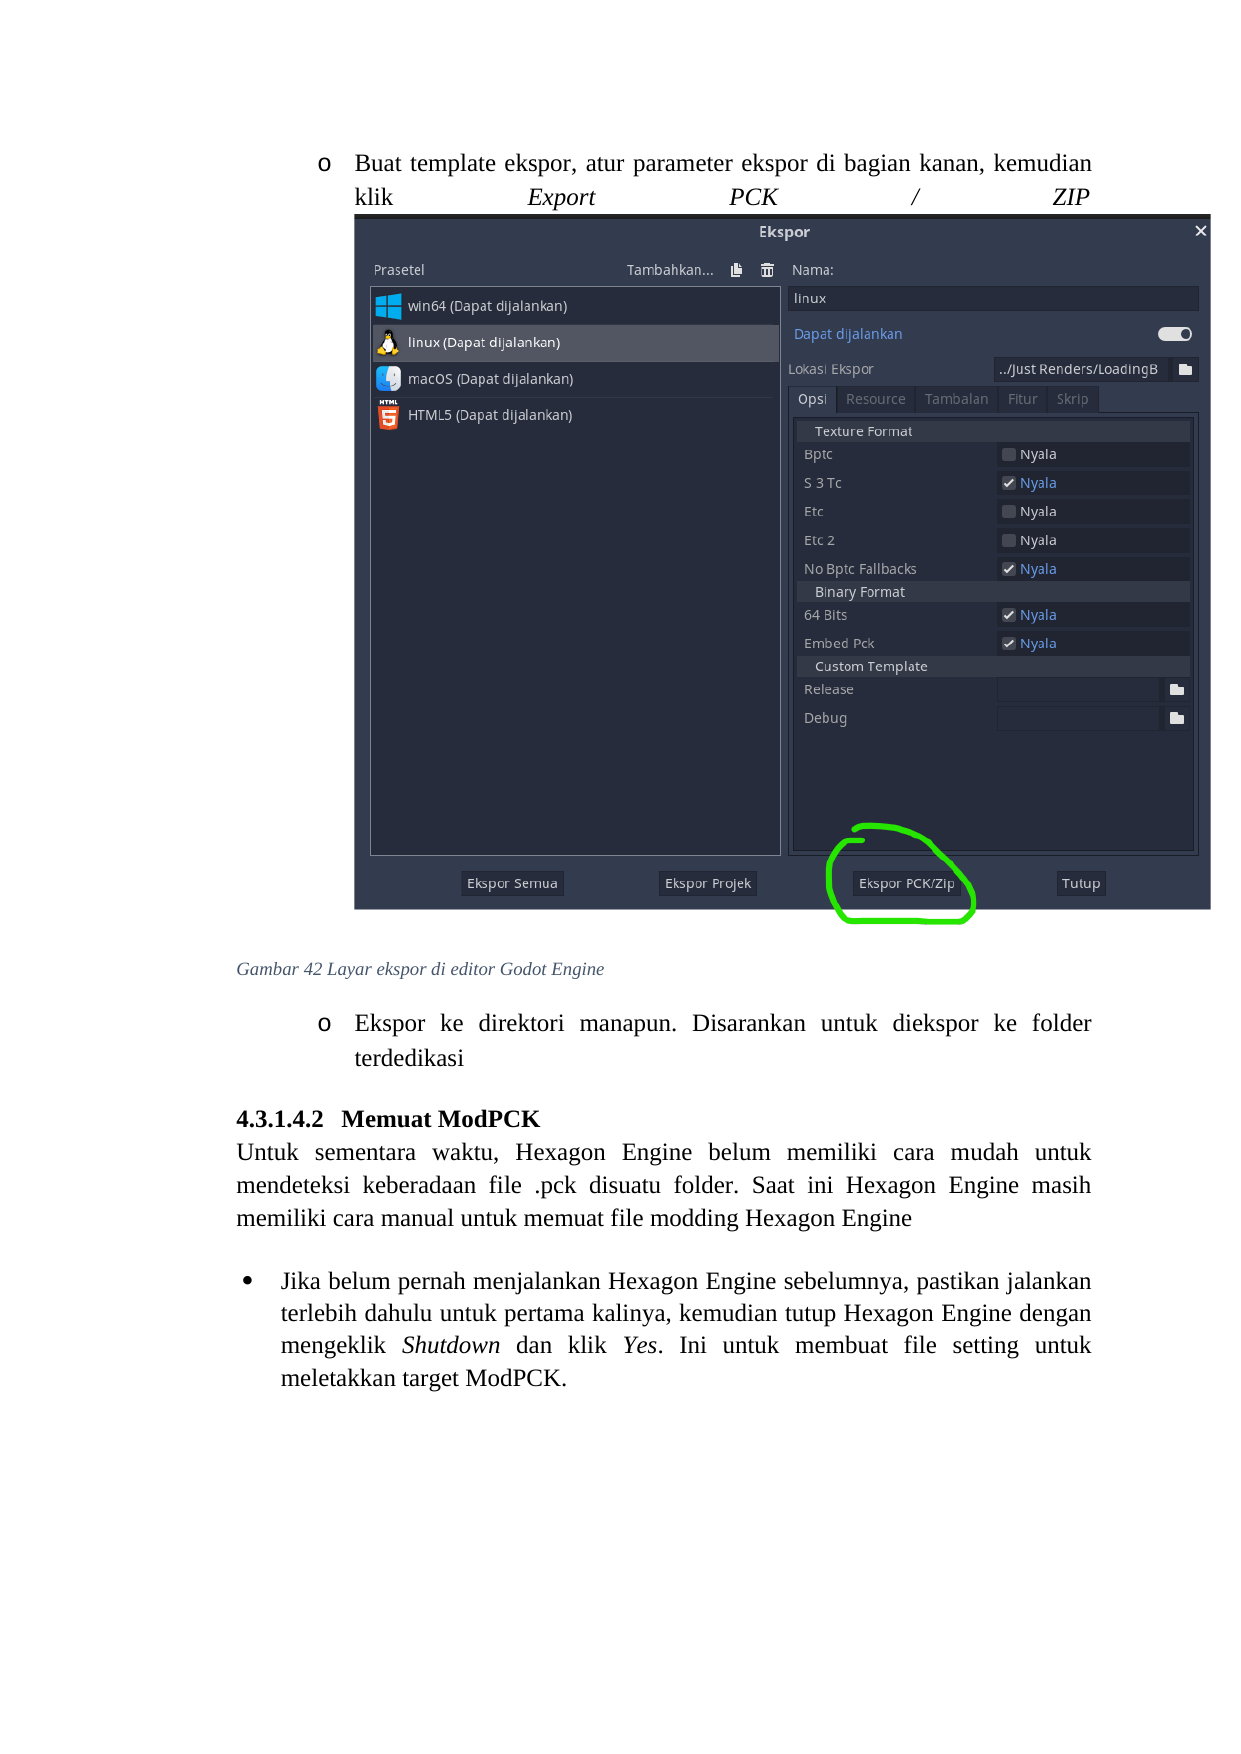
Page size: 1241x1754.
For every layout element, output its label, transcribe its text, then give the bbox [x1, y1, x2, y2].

list Jika belum pernah menjalankan Hexagon Engine sebelumnya, pastikan jalankan terlebih dahulu untuk pertama kalinya, kemudian tutup Hexagon Engine dengan mengeklik Shutdown dan klik Yes. Ini untuk membuat file setting untuk meletakkan target ModPCK. [243, 1266, 1092, 1392]
list Ekspor ke direktori manapun. Disarankan untuk diekspor ke folder terdedikasi [317, 1008, 1092, 1072]
text Untuk sementara waktu, Hexagon Engine belum memiliki cara mudah untuk mendeteksi keberadaan file .pck disuatu folder. Saat ini Hexagon Engine masih memiliki cara manual untuk memuat file modding Hexagon Engine [236, 1137, 1092, 1232]
picture [354, 214, 1211, 925]
text Gambar 42 Layar ekspor di editor Godot Engine [236, 958, 1092, 979]
subtitle Memuat ModPCK [236, 1104, 1092, 1133]
